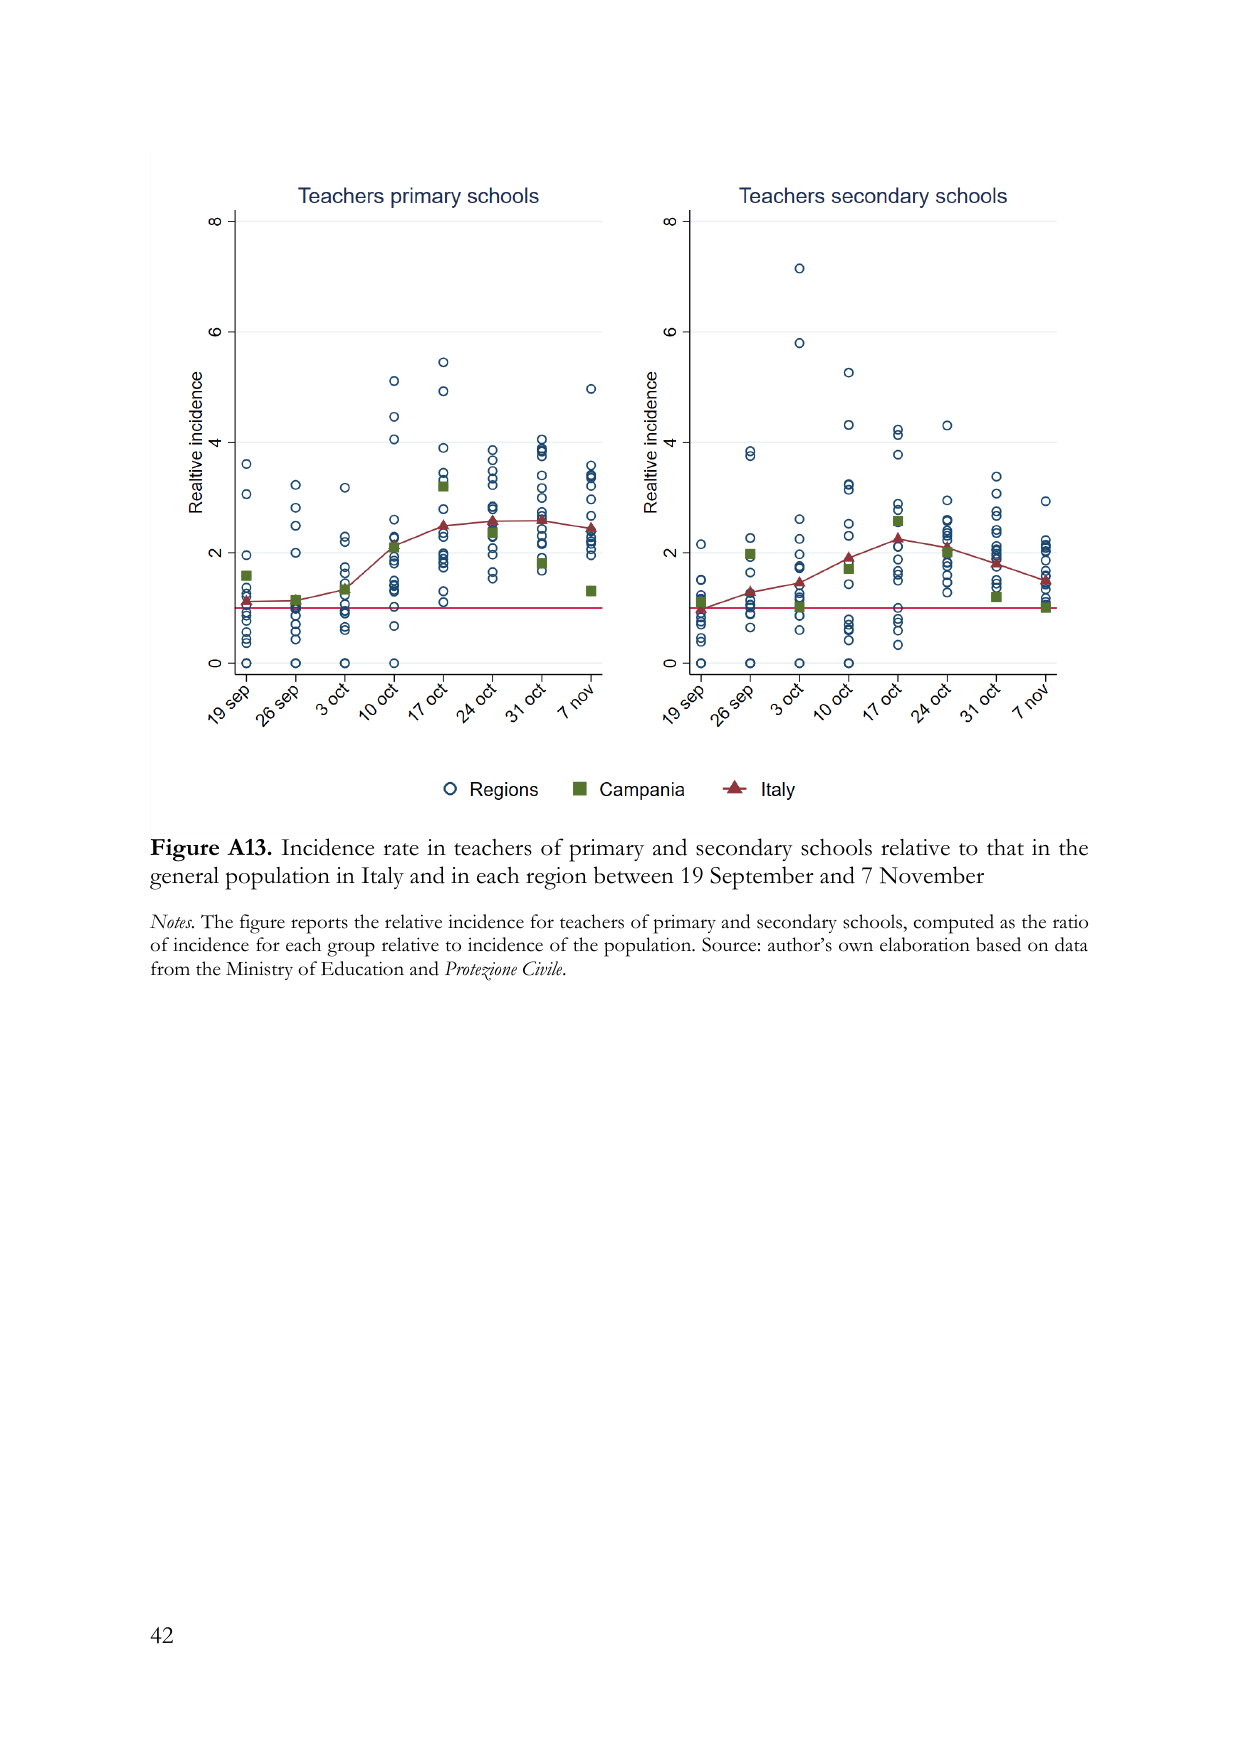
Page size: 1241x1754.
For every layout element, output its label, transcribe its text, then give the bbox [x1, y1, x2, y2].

text Notes. The figure reports the relative incidence for teachers of primary and secondary schools, computed as the ratio of incidence for each group relative to incidence of the population. Source: author’s own elaboration based on data from the Ministry of Education and Protezione Civile. [150, 911, 1090, 981]
text Figure A13. Incidence rate in teachers of primary and secondary schools relative to that in the general population in Italy and in each region between 19 September and 7 November [150, 834, 1090, 890]
picture [150, 150, 1090, 834]
